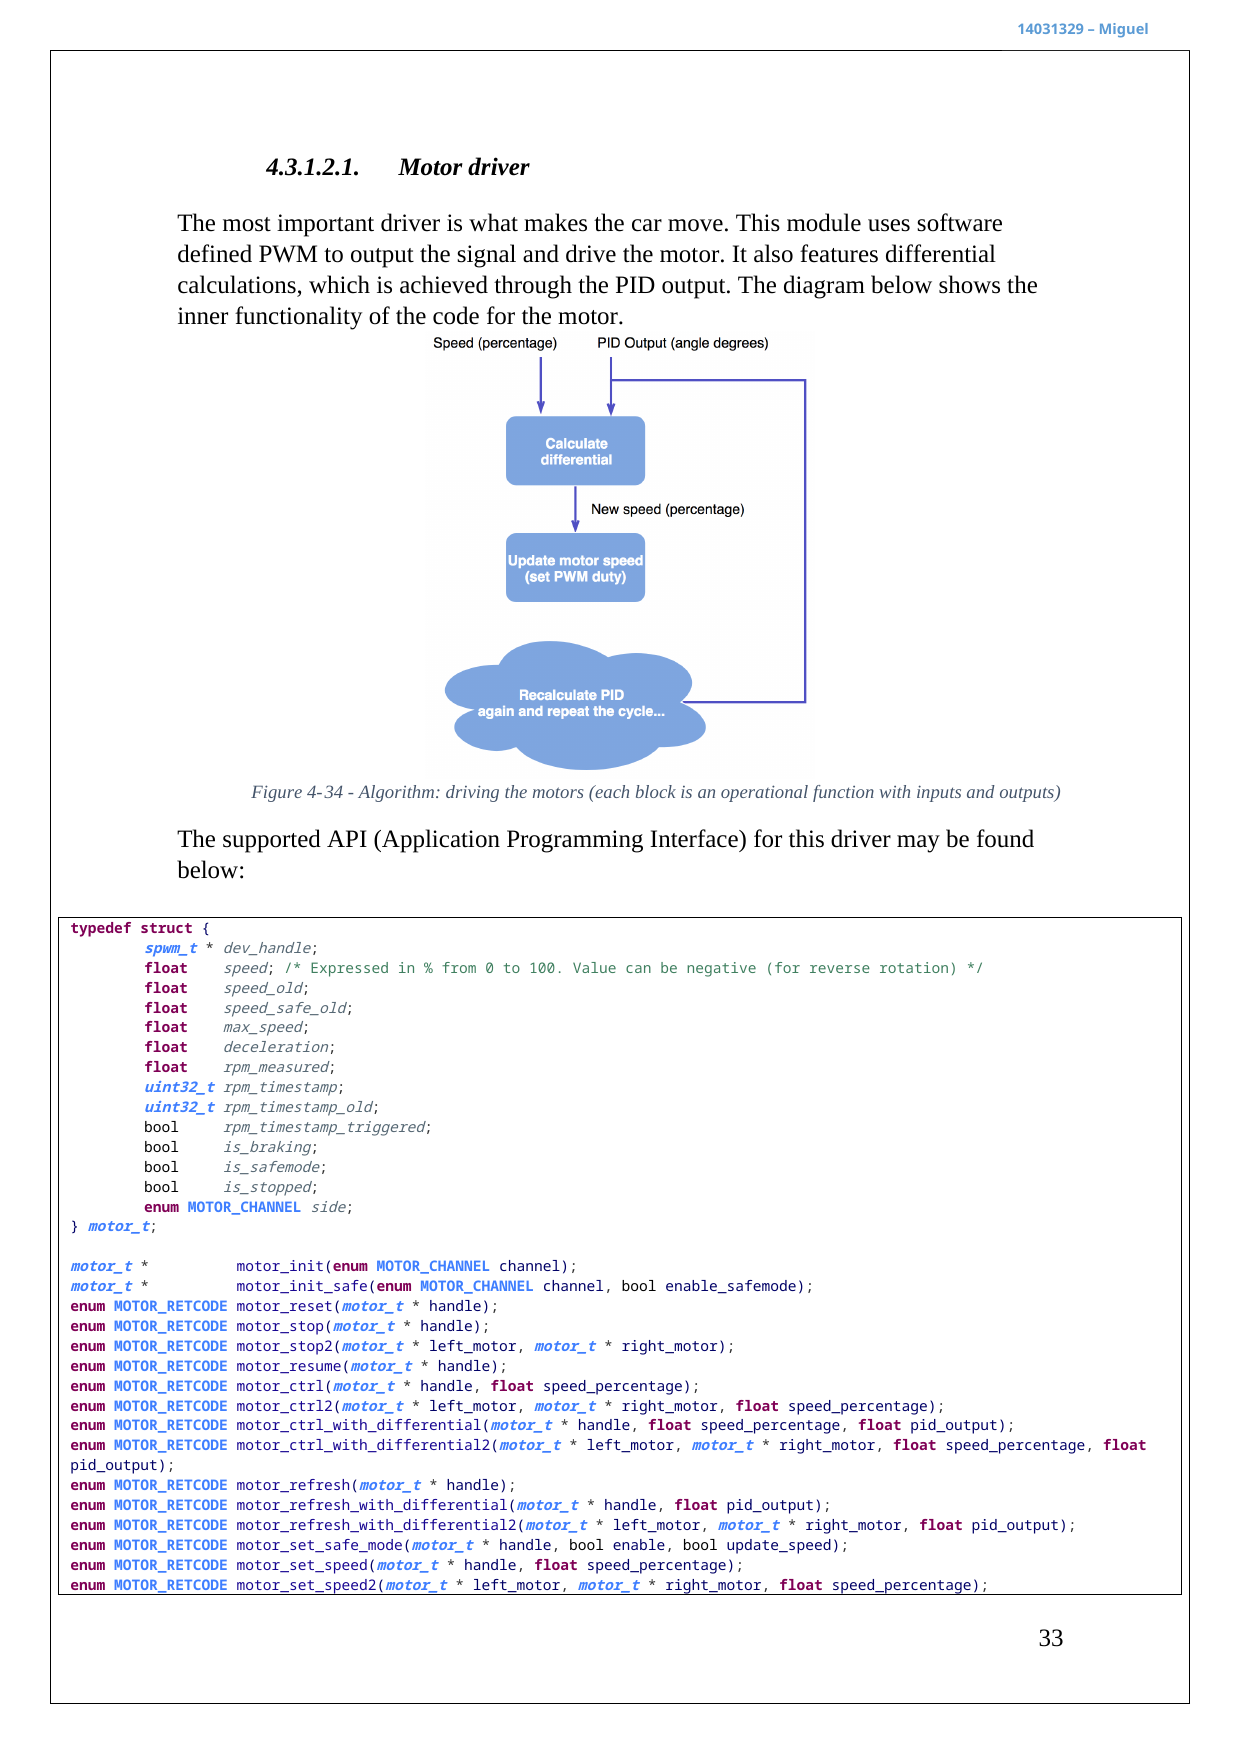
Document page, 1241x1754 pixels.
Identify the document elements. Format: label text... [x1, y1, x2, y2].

text The most important driver is what makes the car move. This module uses software defined PWM to output the signal and drive the motor. It also features differential calculations, which is achieved through the PID output. The diagram below shows the inner functionality of the code for the motor. [177, 208, 1063, 330]
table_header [59, 918, 1181, 1594]
picture [425, 331, 815, 779]
subtitle Motor driver [266, 152, 1063, 181]
text The supported API (Application Programming Interface) for this driver may be found below: [177, 824, 1063, 883]
